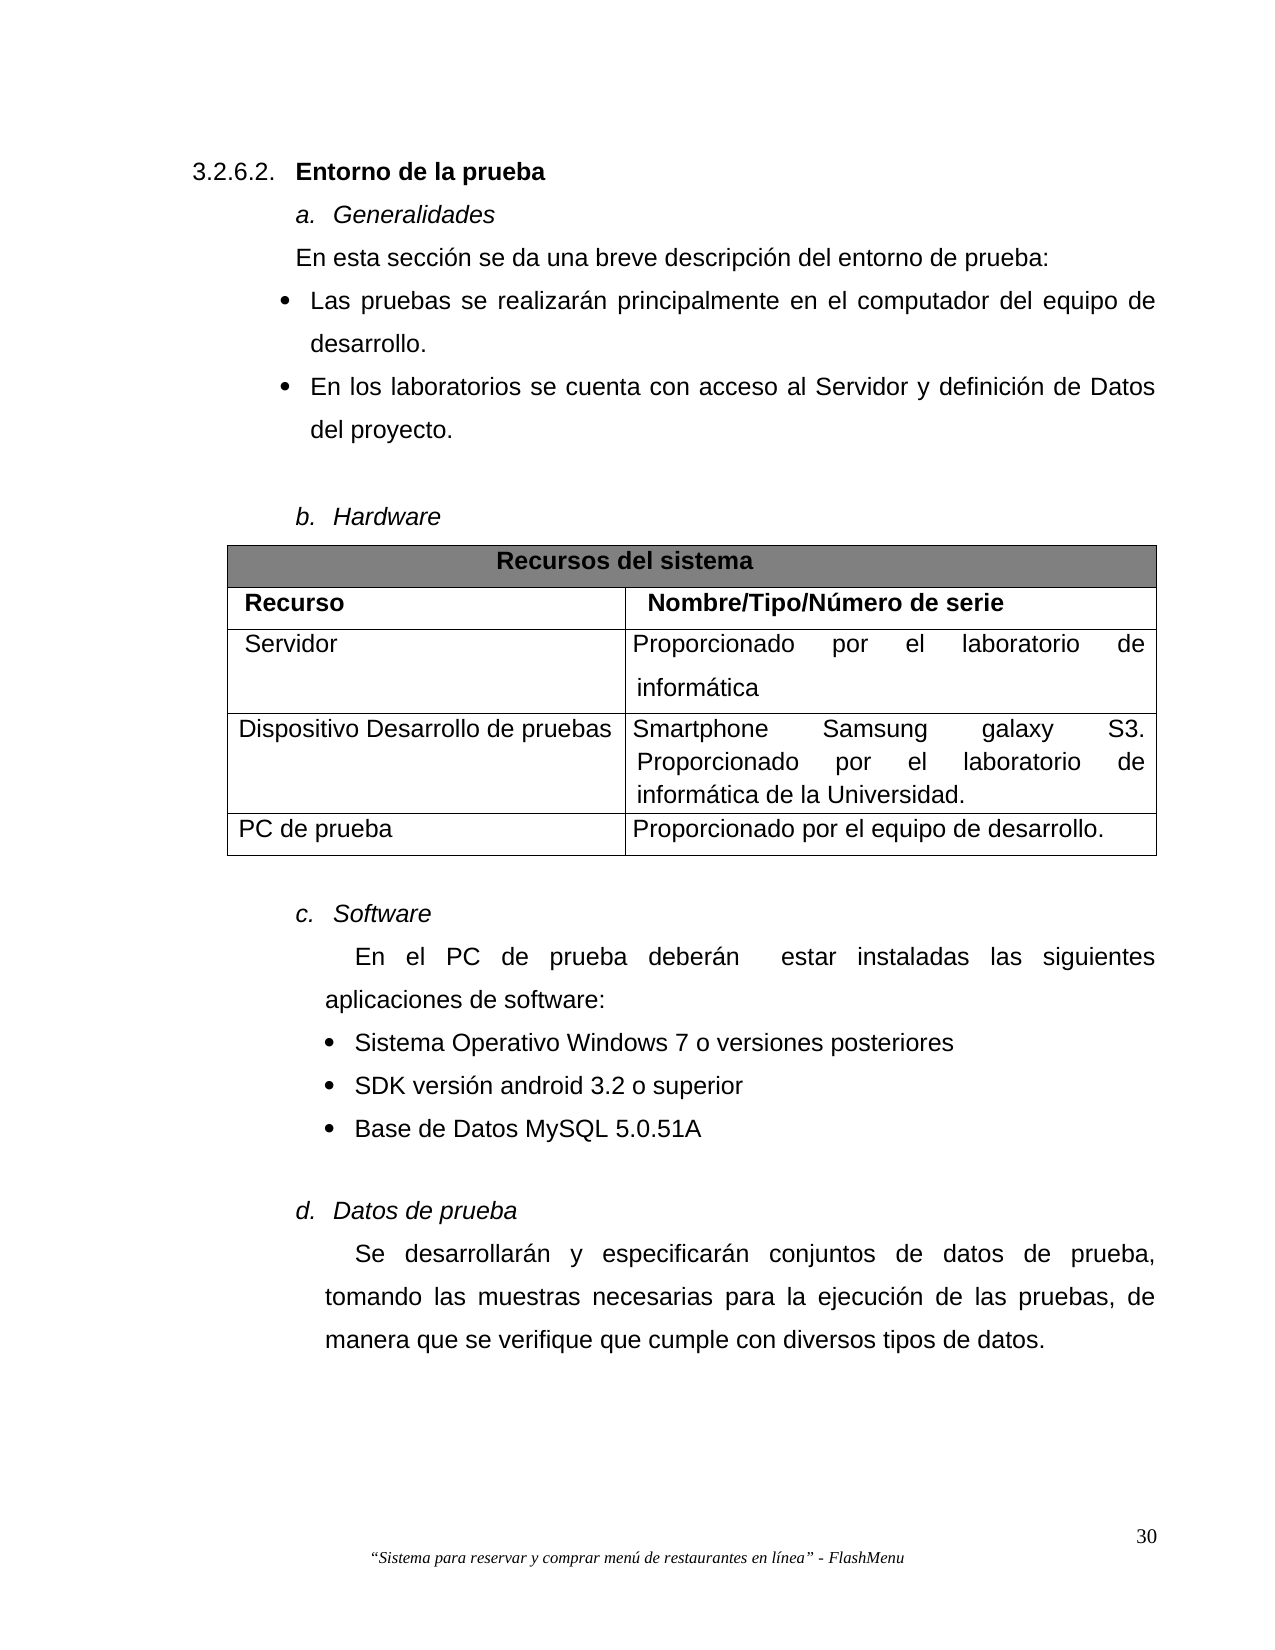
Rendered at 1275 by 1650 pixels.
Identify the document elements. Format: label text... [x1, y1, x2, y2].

list Entorno de la prueba [192, 157, 1157, 185]
list Se desarrollarán y especificarán conjuntos de datos de prueba, tomando las muestras necesarias para la ejecución de las pruebas, de manera que se verifique que cumple con diversos tipos de datos. [325, 1239, 1157, 1354]
list Hardware [295, 502, 1157, 531]
list Las pruebas se realizarán principalmente en el computador del equipo de desarrollo. [281, 286, 1157, 358]
list Software [295, 899, 1157, 927]
table_cell Dispositivo Desarrollo de pruebas [228, 714, 625, 813]
table_cell Recurso [228, 588, 625, 628]
list En los laboratorios se cuenta con acceso al Servidor y definición de Datos del proyecto. [281, 372, 1157, 444]
list En esta sección se da una breve descripción del entorno de prueba: [266, 243, 1157, 272]
table_cell Proporcionado por el laboratorio de informática [626, 630, 1156, 713]
table_header Recursos del sistema [228, 546, 1156, 587]
list En el PC de prueba deberán estar instaladas las siguientes aplicaciones de software: [325, 942, 1157, 1014]
list SDK versión android 3.2 o superior [325, 1071, 1157, 1100]
list Base de Datos MySQL 5.0.51A [325, 1114, 1157, 1143]
table_cell Smartphone Samsung galaxy S3. Proporcionado por el laboratorio de informática de la Universidad. [626, 714, 1156, 813]
table_cell Proporcionado por el equipo de desarrollo. [626, 814, 1156, 854]
list Generalidades [295, 200, 1157, 228]
table_cell PC de prueba [228, 814, 625, 854]
list Datos de prueba [295, 1196, 1157, 1225]
list Sistema Operativo Windows 7 o versiones posteriores [325, 1028, 1157, 1057]
table_cell Servidor [228, 630, 625, 713]
table_cell Nombre/Tipo/Número de serie [626, 588, 1156, 628]
